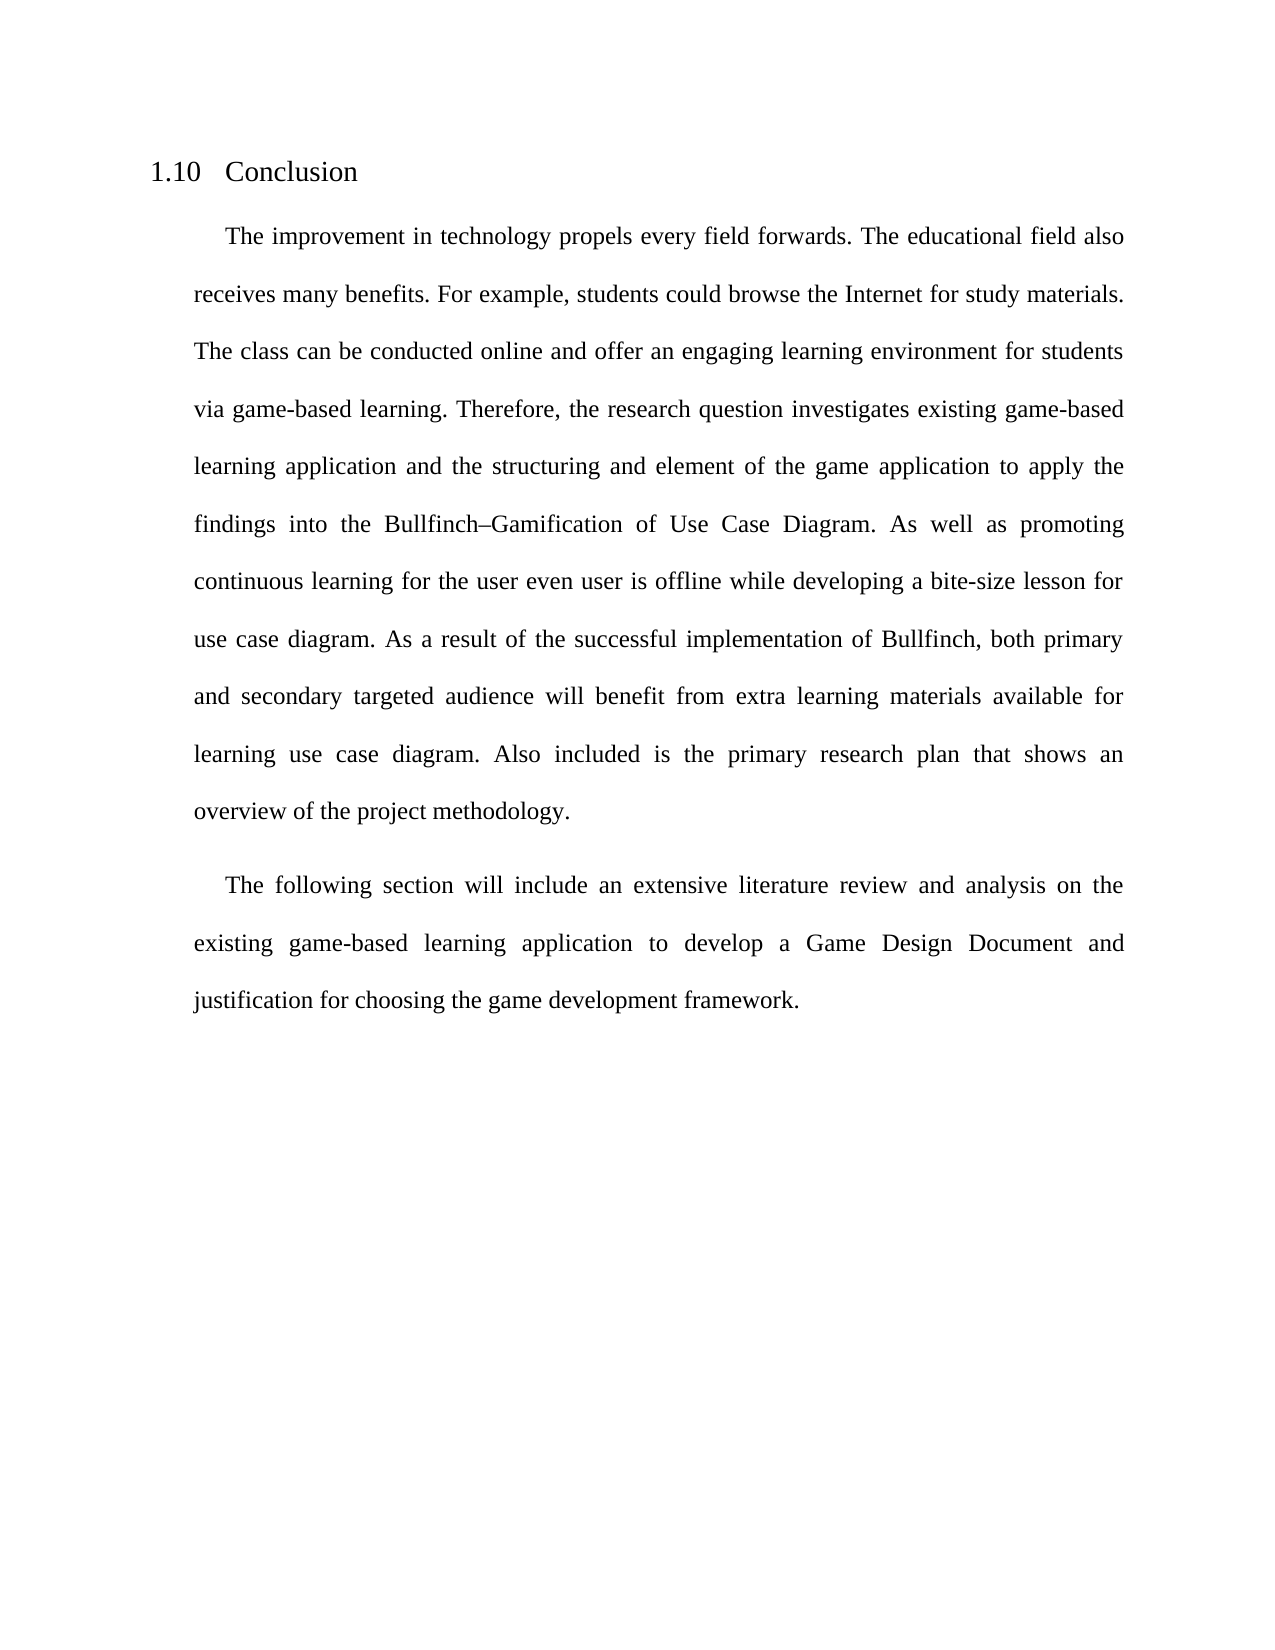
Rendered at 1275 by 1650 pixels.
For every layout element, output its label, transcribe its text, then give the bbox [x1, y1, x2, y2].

text The following section will include an extensive literature review and analysis on the existing game-based learning application to develop a Game Design Document and justification for choosing the game development framework. [194, 870, 1125, 1014]
subtitle Conclusion [150, 154, 1125, 188]
text The improvement in technology propels every field forwards. The educational field also receives many benefits. For example, students could browse the Internet for study materials. The class can be conducted online and offer an engaging learning environment for students via game-based learning. Therefore, the research question investigates existing game-based learning application and the structuring and element of the game application to apply the findings into the Bullfinch–Gamification of Use Case Diagram. As well as promoting continuous learning for the user even user is offline while developing a bite-size lesson for use case diagram. As a result of the successful implementation of Bullfinch, both primary and secondary targeted audience will benefit from extra learning materials available for learning use case diagram. Also included is the primary research plan that shows an overview of the project methodology. [194, 221, 1125, 825]
